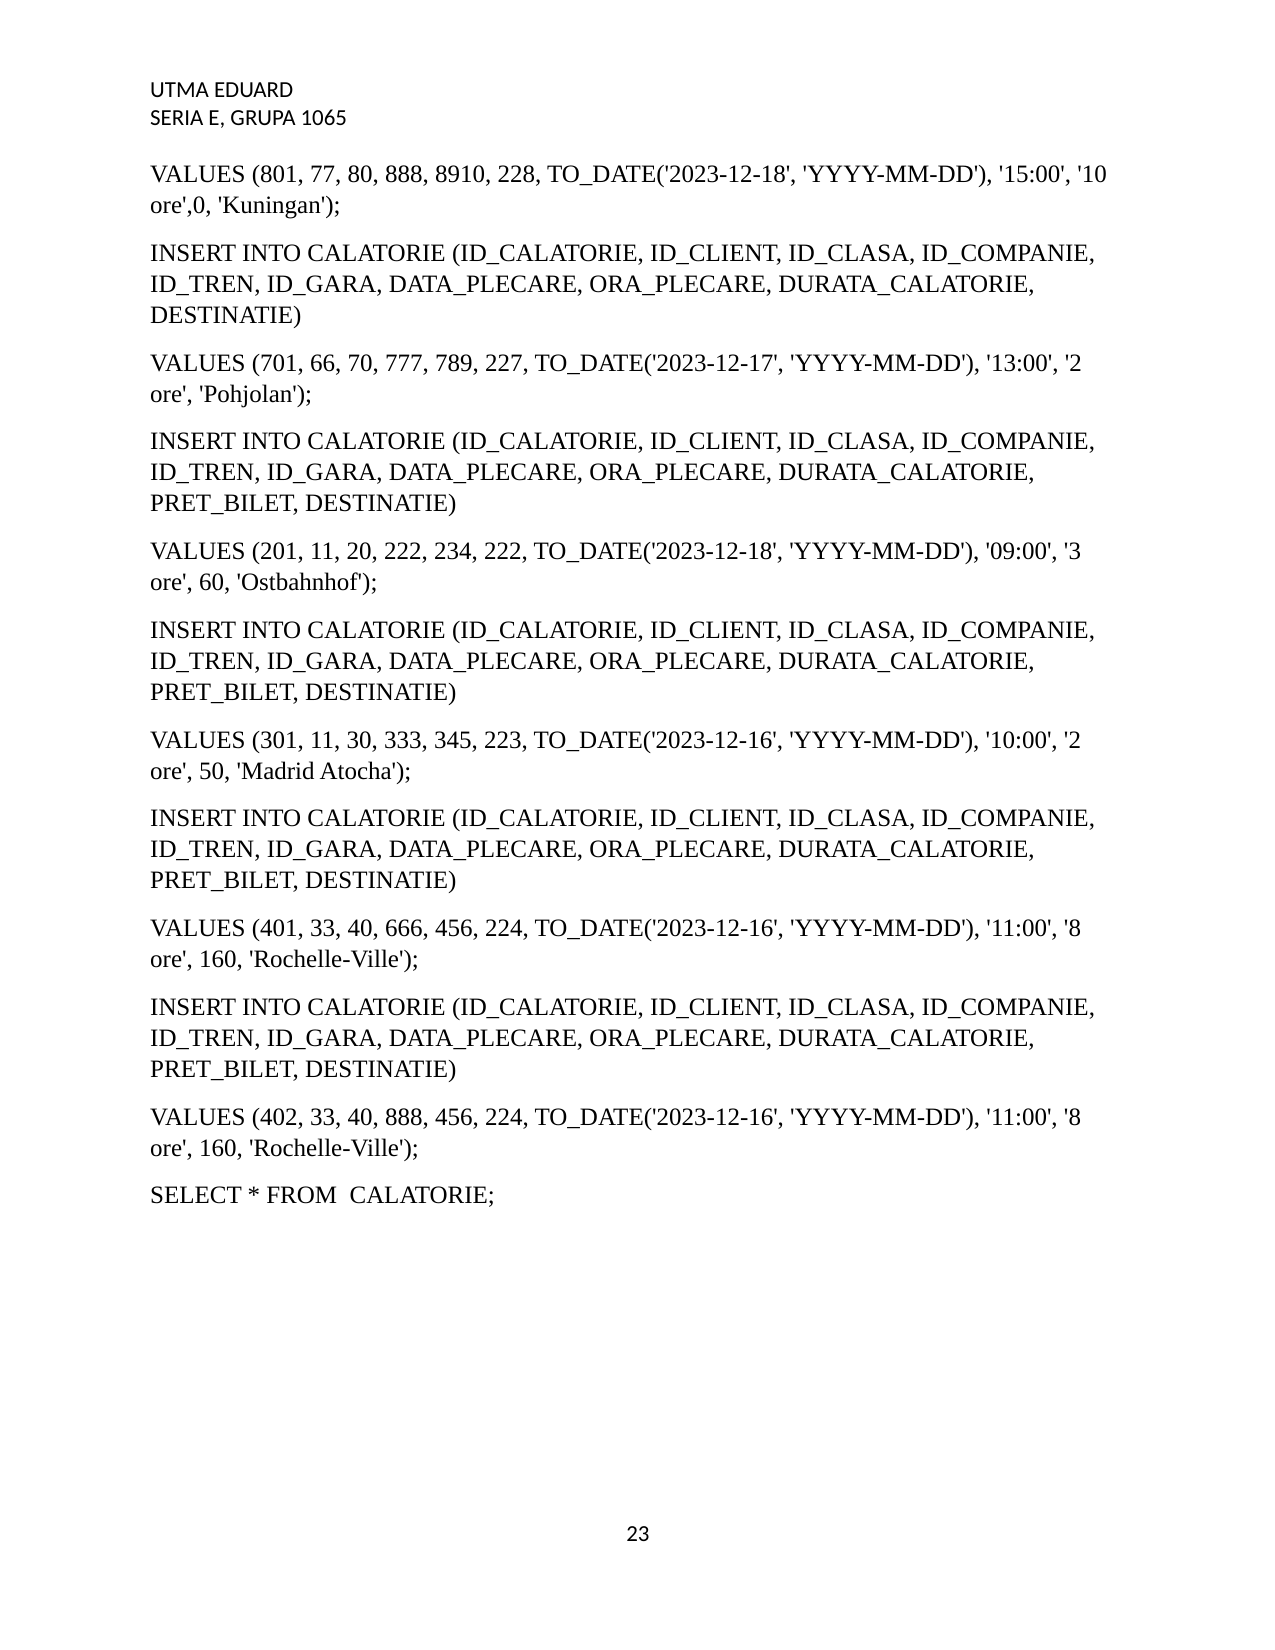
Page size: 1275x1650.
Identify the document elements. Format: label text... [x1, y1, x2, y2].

text VALUES (402, 33, 40, 888, 456, 224, TO_DATE('2023-12-16', 'YYYY-MM-DD'), '11:00', '8 ore', 160, 'Rochelle-Ville'); [150, 1102, 1125, 1162]
text INSERT INTO CALATORIE (ID_CALATORIE, ID_CLIENT, ID_CLASA, ID_COMPANIE, ID_TREN, ID_GARA, DATA_PLECARE, ORA_PLECARE, DURATA_CALATORIE, DESTINATIE) [150, 238, 1125, 329]
text VALUES (701, 66, 70, 777, 789, 227, TO_DATE('2023-12-17', 'YYYY-MM-DD'), '13:00', '2 ore', 'Pohjolan'); [150, 348, 1125, 407]
text VALUES (201, 11, 20, 222, 234, 222, TO_DATE('2023-12-18', 'YYYY-MM-DD'), '09:00', '3 ore', 60, 'Ostbahnhof'); [150, 536, 1125, 596]
text VALUES (301, 11, 30, 333, 345, 223, TO_DATE('2023-12-16', 'YYYY-MM-DD'), '10:00', '2 ore', 50, 'Madrid Atocha'); [150, 725, 1125, 784]
text SELECT * FROM CALATORIE; [150, 1181, 1125, 1209]
text VALUES (401, 33, 40, 666, 456, 224, TO_DATE('2023-12-16', 'YYYY-MM-DD'), '11:00', '8 ore', 160, 'Rochelle-Ville'); [150, 913, 1125, 973]
text VALUES (801, 77, 80, 888, 8910, 228, TO_DATE('2023-12-18', 'YYYY-MM-DD'), '15:00', '10 ore',0, 'Kuningan'); [150, 159, 1125, 219]
